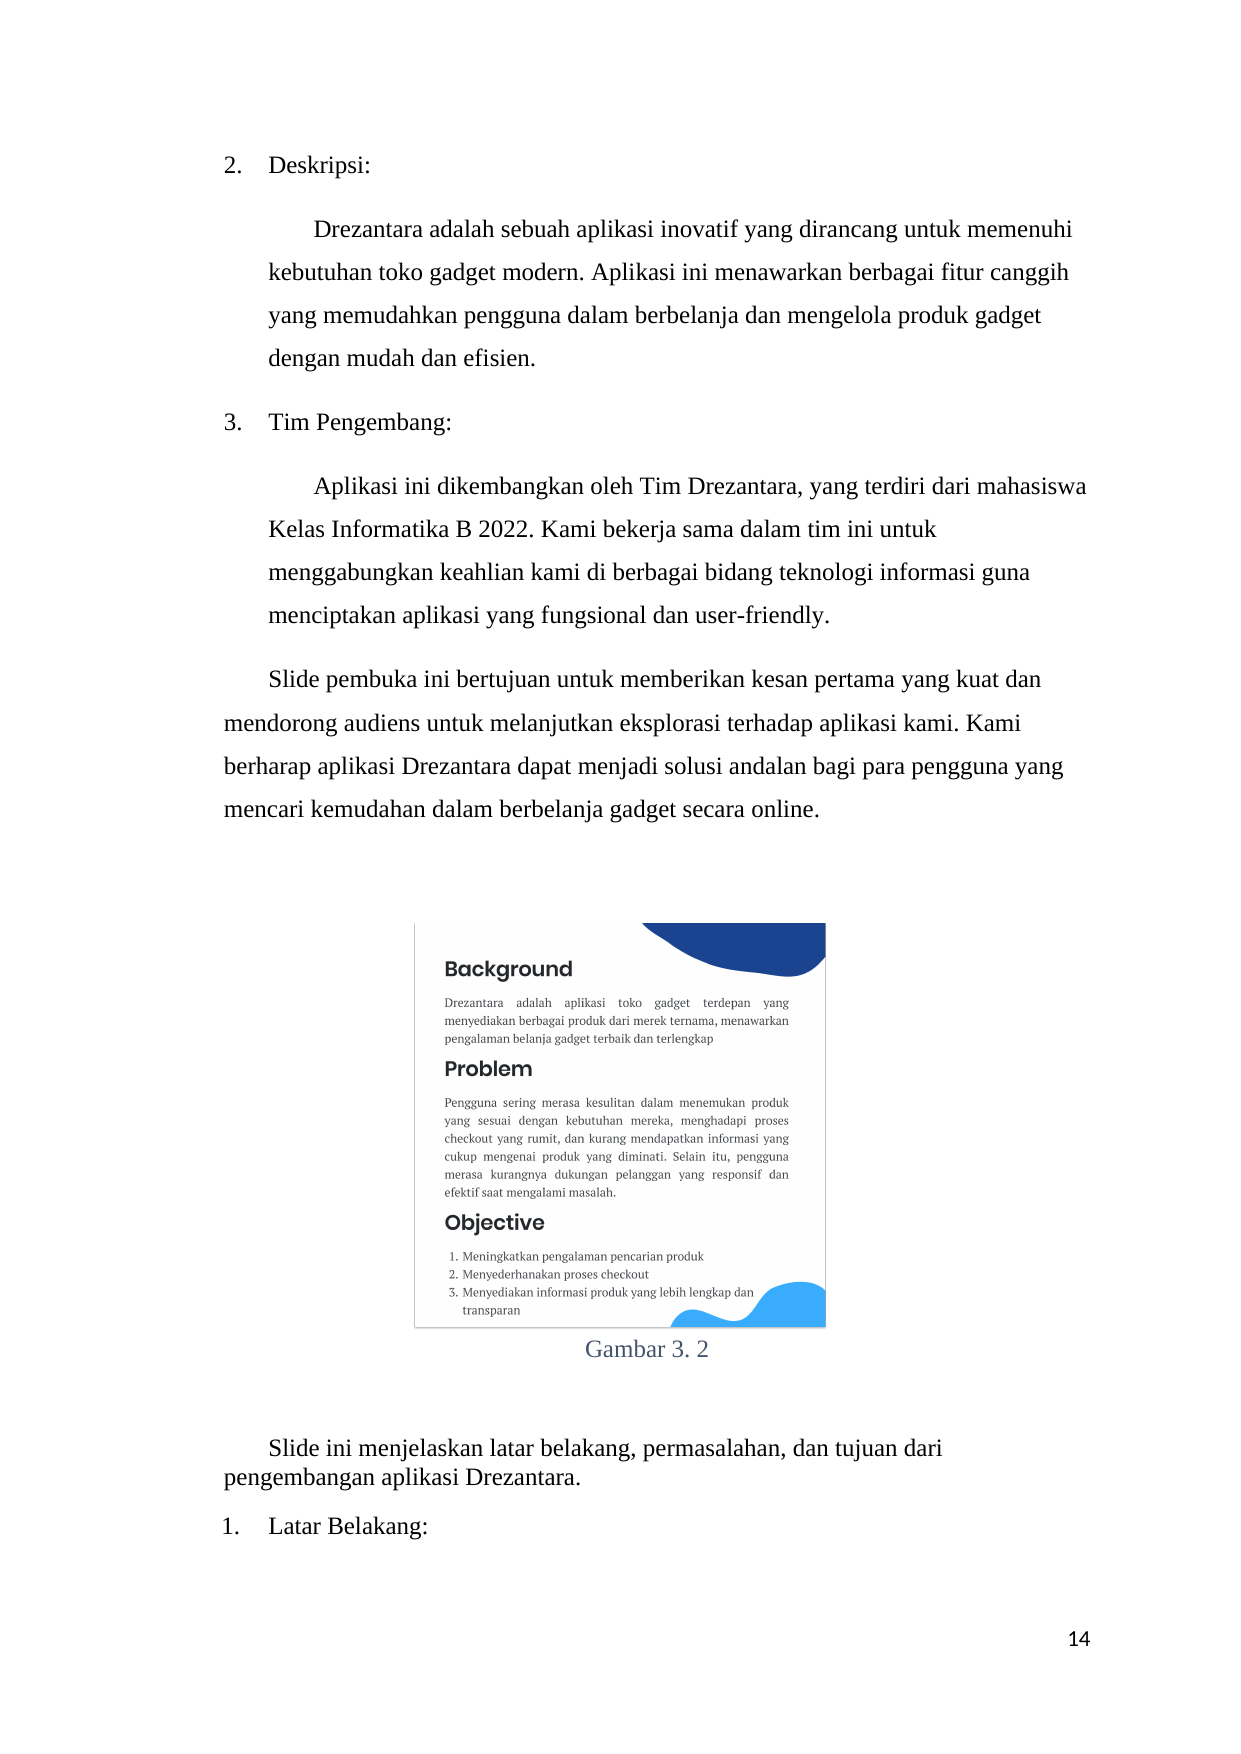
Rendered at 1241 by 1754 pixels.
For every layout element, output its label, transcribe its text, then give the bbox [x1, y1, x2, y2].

text Slide pembuka ini bertujuan untuk memberikan kesan pertama yang kuat dan mendorong audiens untuk melanjutkan eksplorasi terhadap aplikasi kami. Kami berharap aplikasi Drezantara dapat menjadi solusi andalan bagi para pengguna yang mencari kemudahan dalam berbelanja gadget secara online. [224, 664, 1090, 823]
text Aplikasi ini dikembangkan oleh Tim Drezantara, yang terdiri dari mahasiswa Kelas Informatika B 2022. Kami bekerja sama dalam tim ini untuk menggabungkan keahlian kami di berbagai bidang teknologi informasi guna menciptakan aplikasi yang fungsional dan user-friendly. [268, 471, 1090, 629]
text Drezantara adalah sebuah aplikasi inovatif yang dirancang untuk memenuhi kebutuhan toko gadget modern. Aplikasi ini menawarkan berbagai fitur canggih yang memudahkan pengguna dalam berbelanja dan mengelola produk gadget dengan mudah dan efisien. [268, 214, 1090, 372]
text Gambar 3. 2 [553, 1334, 1090, 1362]
list Tim Pengembang: [224, 407, 1090, 436]
list Deskripsi: [224, 150, 1090, 179]
picture [413, 923, 827, 1330]
text Slide ini menjelaskan latar belakang, permasalahan, dan tujuan dari pengembangan aplikasi Drezantara. [224, 1433, 1090, 1490]
list Latar Belakang: [221, 1511, 1090, 1540]
